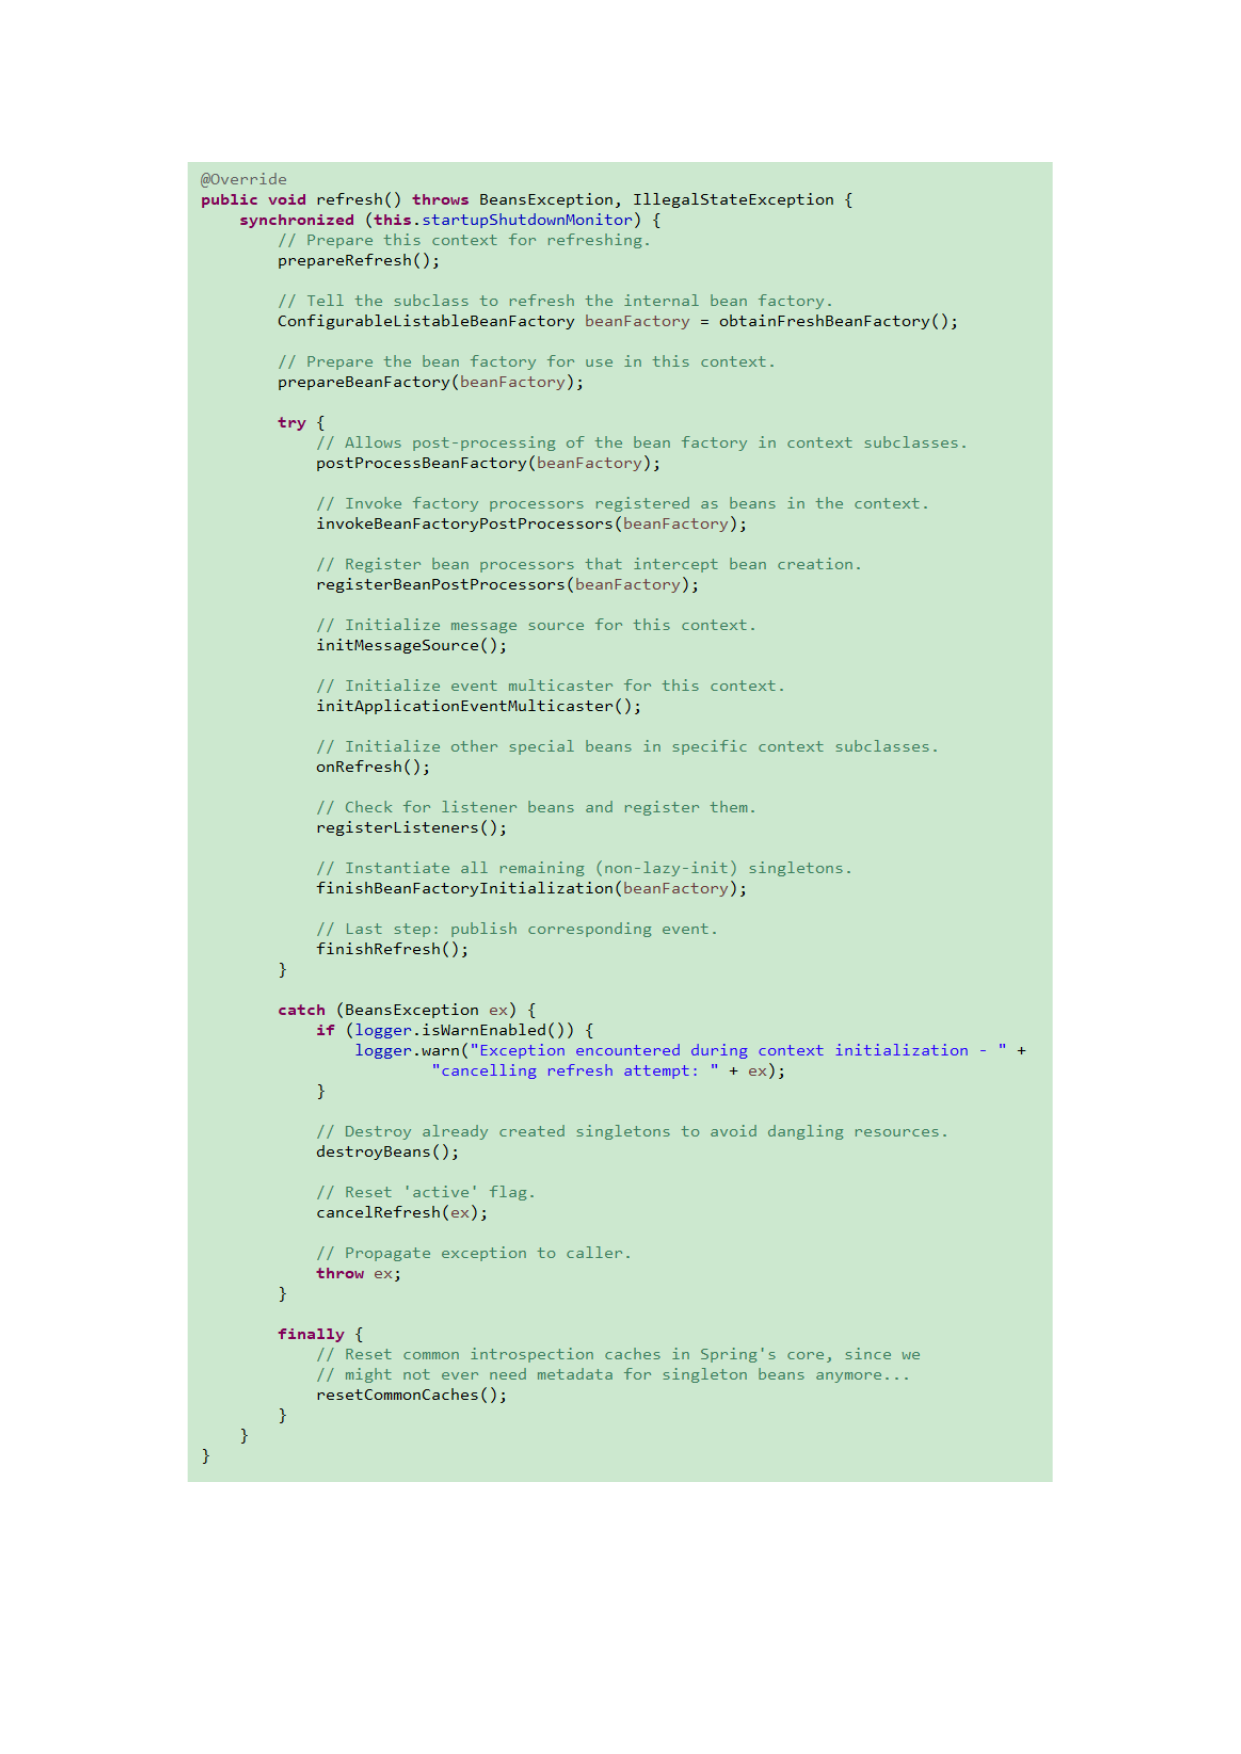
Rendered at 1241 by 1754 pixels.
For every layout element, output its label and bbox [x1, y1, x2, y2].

picture [187, 162, 1053, 1482]
